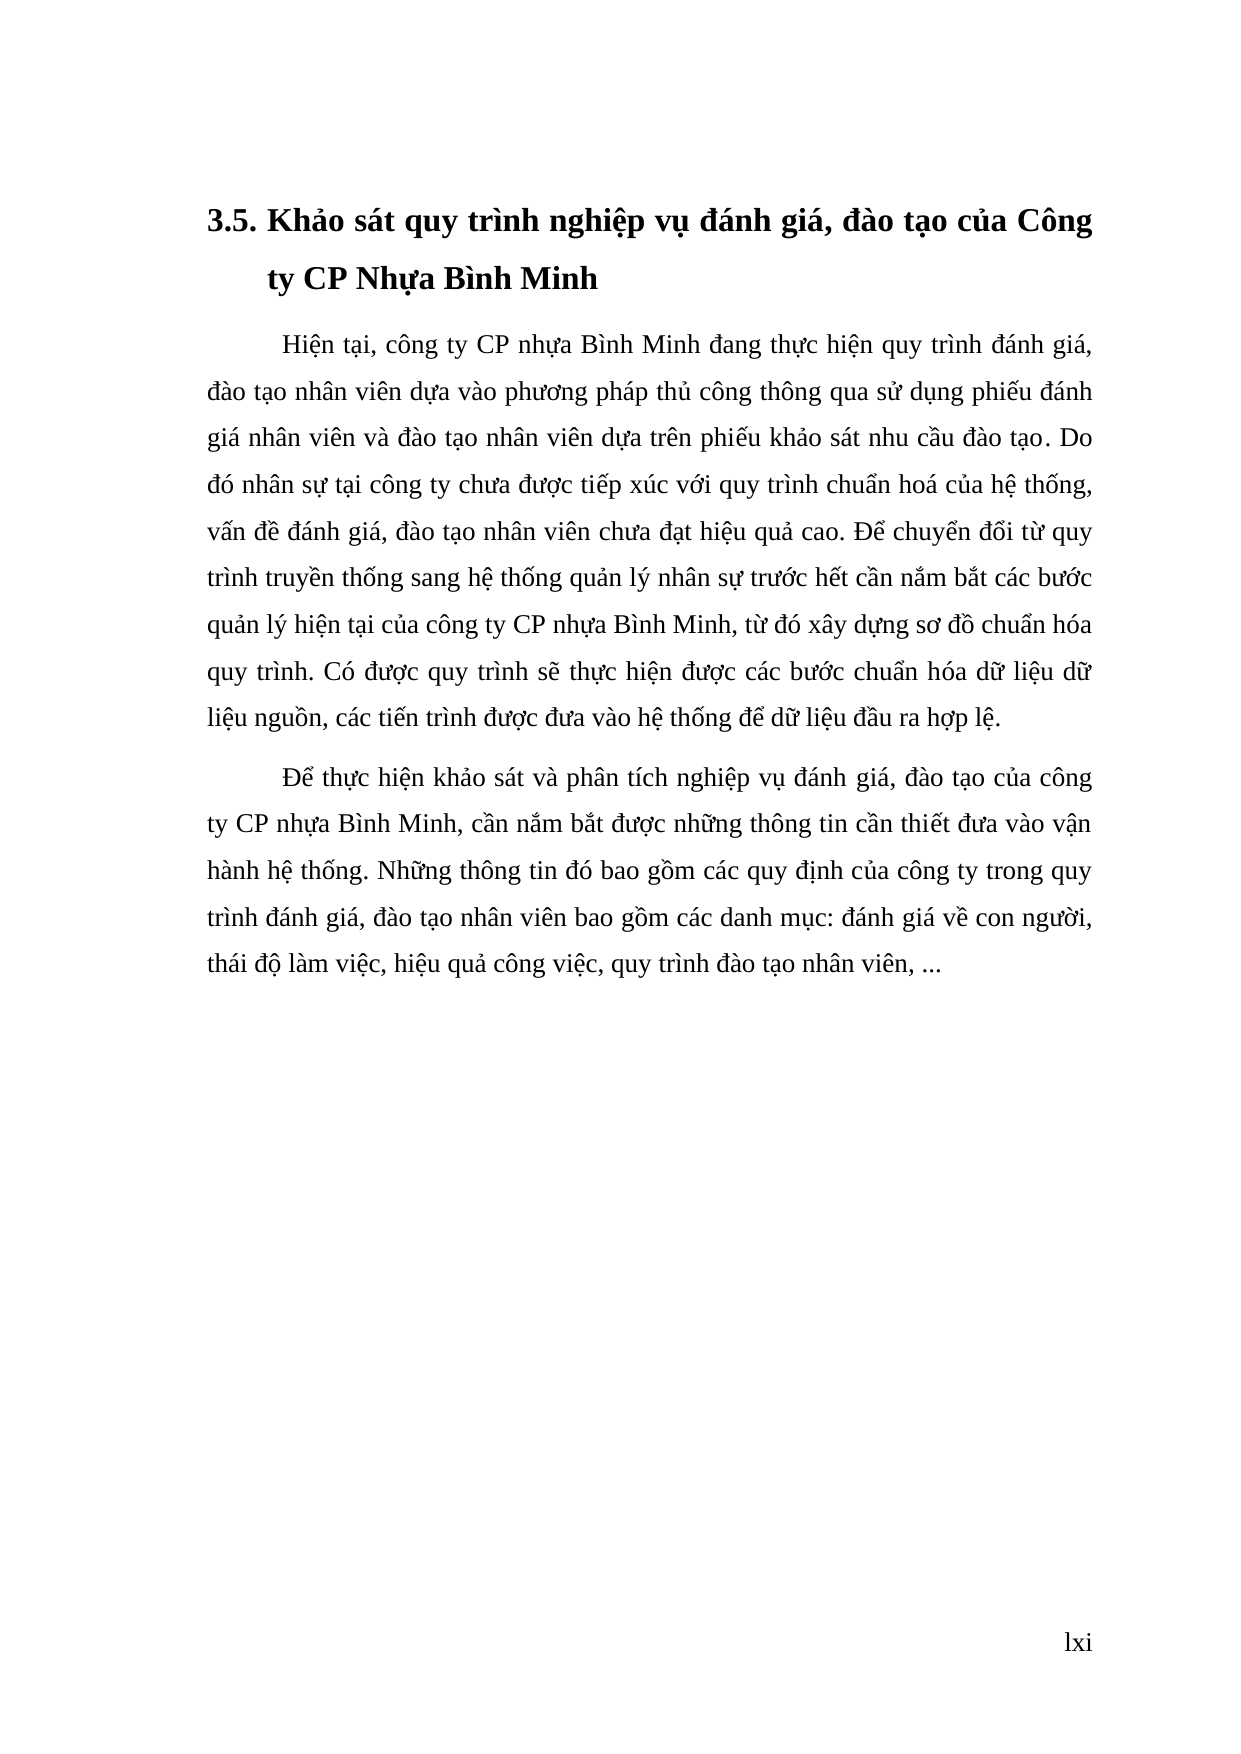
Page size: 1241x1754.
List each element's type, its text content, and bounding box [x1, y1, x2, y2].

text Để thực hiện khảo sát và phân tích nghiệp vụ đánh giá, đào tạo của công ty CP nhựa Bình Minh, cần nắm bắt được những thông tin cần thiết đưa vào vận hành hệ thống. Những thông tin đó bao gồm các quy định của công ty trong quy trình đánh giá, đào tạo nhân viên bao gồm các danh mục: đánh giá về con người, thái độ làm việc, hiệu quả công việc, quy trình đào tạo nhân viên, ... [207, 761, 1092, 978]
subtitle Khảo sát quy trình nghiệp vụ đánh giá, đào tạo của Công ty CP Nhựa Bình Minh [207, 201, 1092, 296]
text Hiện tại, công ty CP nhựa Bình Minh đang thực hiện quy trình đánh giá, đào tạo nhân viên dựa vào phương pháp thủ công thông qua sử dụng phiếu đánh giá nhân viên và đào tạo nhân viên dựa trên phiếu khảo sát nhu cầu đào tạo. Do đó nhân sự tại công ty chưa được tiếp xúc với quy trình chuẩn hoá của hệ thống, vấn đề đánh giá, đào tạo nhân viên chưa đạt hiệu quả cao. Để chuyển đổi từ quy trình truyền thống sang hệ thống quản lý nhân sự trước hết cần nắm bắt các bước quản lý hiện tại của công ty CP nhựa Bình Minh, từ đó xây dựng sơ đồ chuẩn hóa quy trình. Có được quy trình sẽ thực hiện được các bước chuẩn hóa dữ liệu dữ liệu nguồn, các tiến trình được đưa vào hệ thống để dữ liệu đầu ra hợp lệ. [207, 328, 1092, 733]
